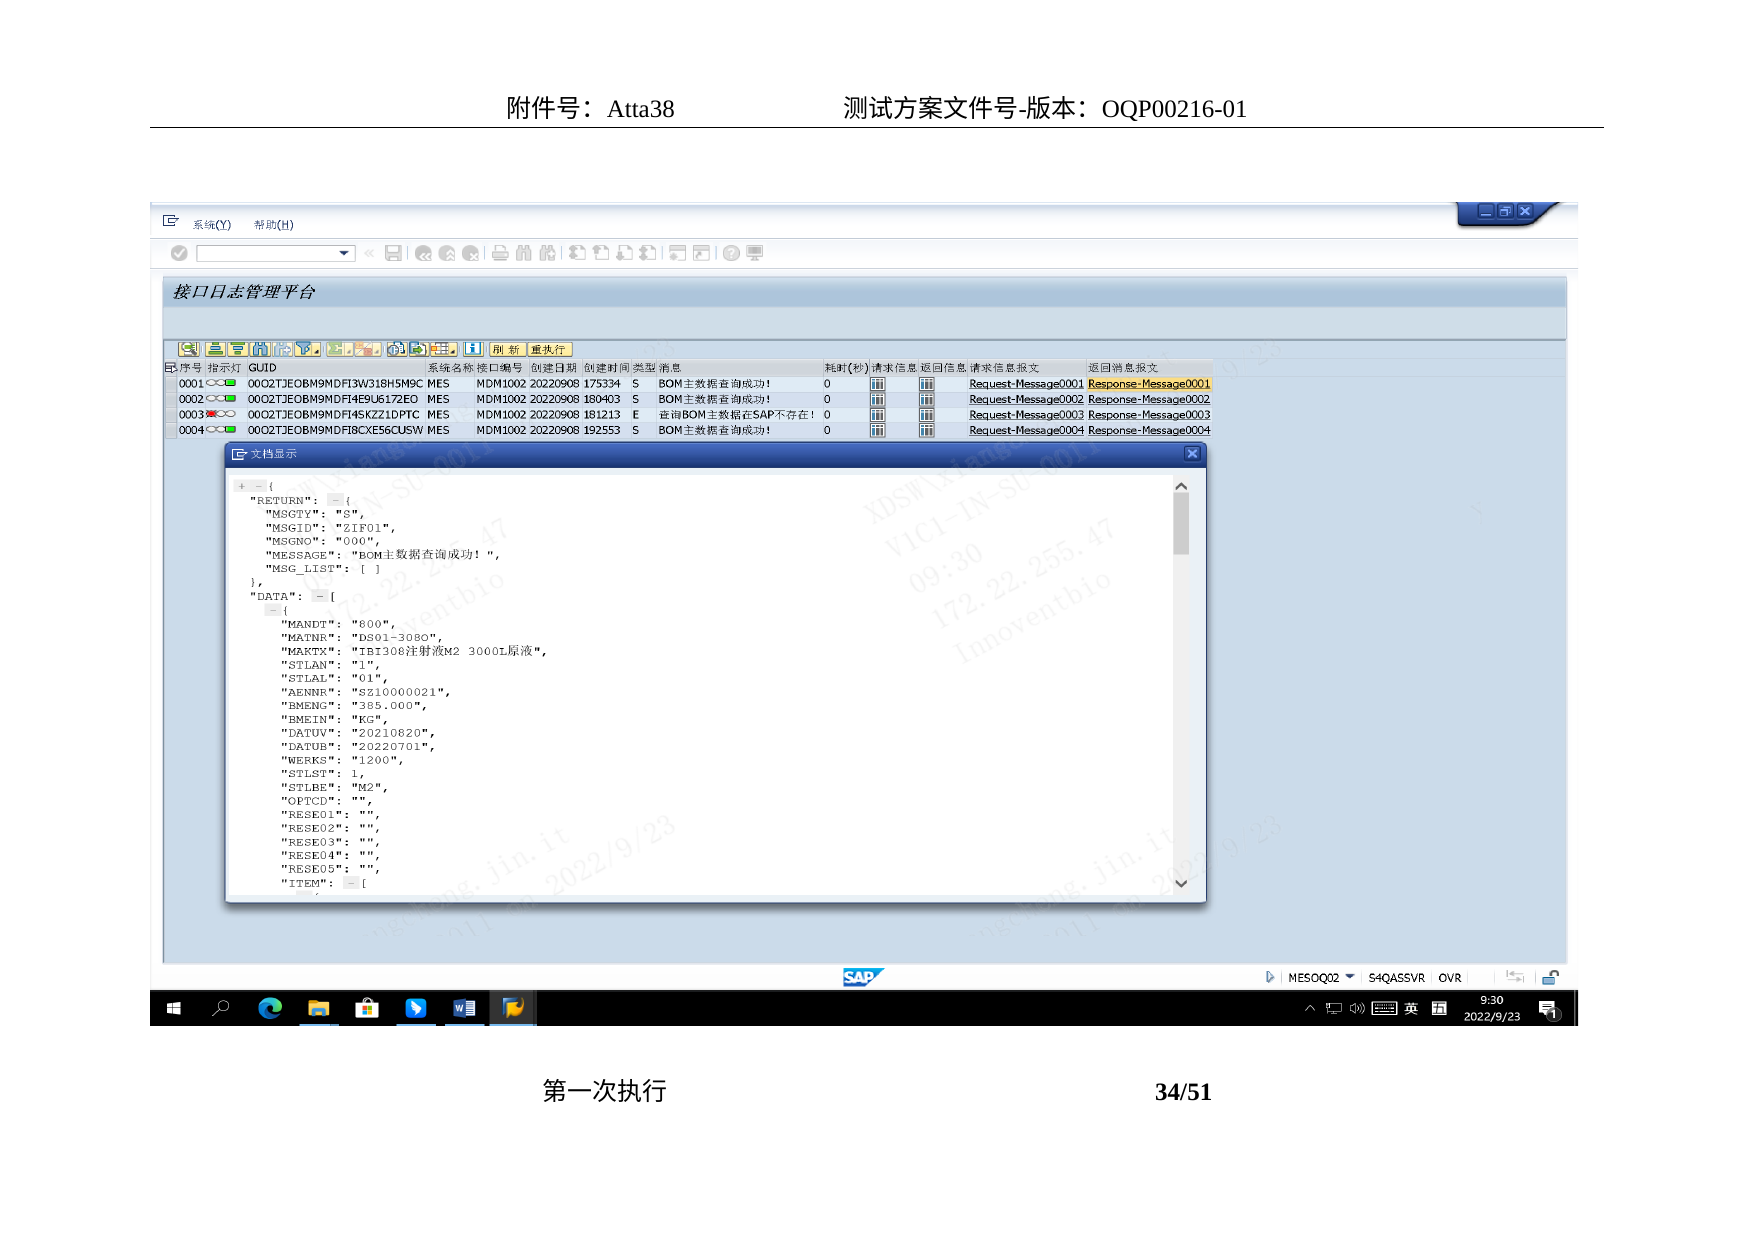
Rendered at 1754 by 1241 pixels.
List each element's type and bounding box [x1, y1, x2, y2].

picture [150, 202, 1579, 1026]
